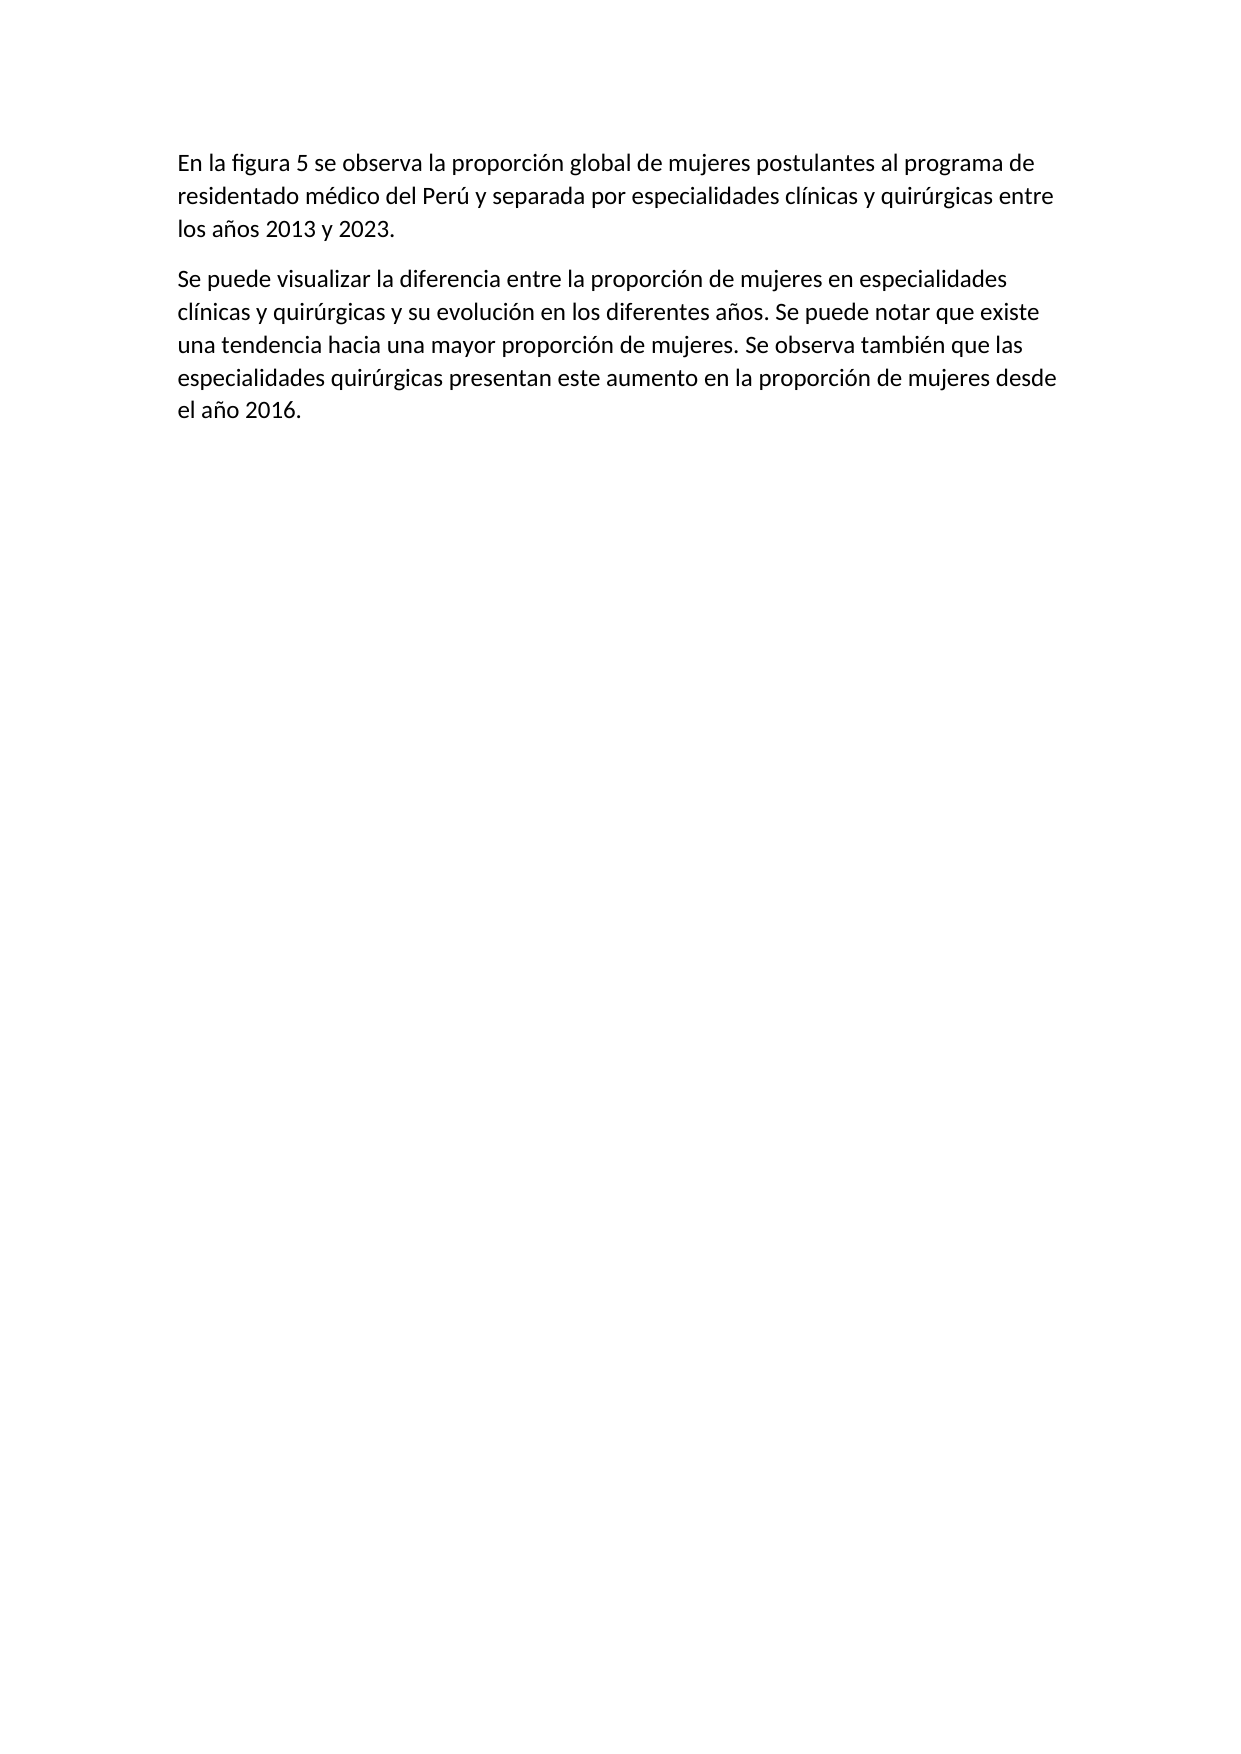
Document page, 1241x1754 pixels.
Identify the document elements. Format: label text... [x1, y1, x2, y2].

text Se puede visualizar la diferencia entre la proporción de mujeres en especialidades clínicas y quirúrgicas y su evolución en los diferentes años. Se puede notar que existe una tendencia hacia una mayor proporción de mujeres. Se observa también que las especialidades quirúrgicas presentan este aumento en la proporción de mujeres desde el año 2016. [177, 263, 1063, 425]
text En la figura 5 se observa la proporción global de mujeres postulantes al programa de residentado médico del Perú y separada por especialidades clínicas y quirúrgicas entre los años 2013 y 2023. [177, 148, 1063, 244]
